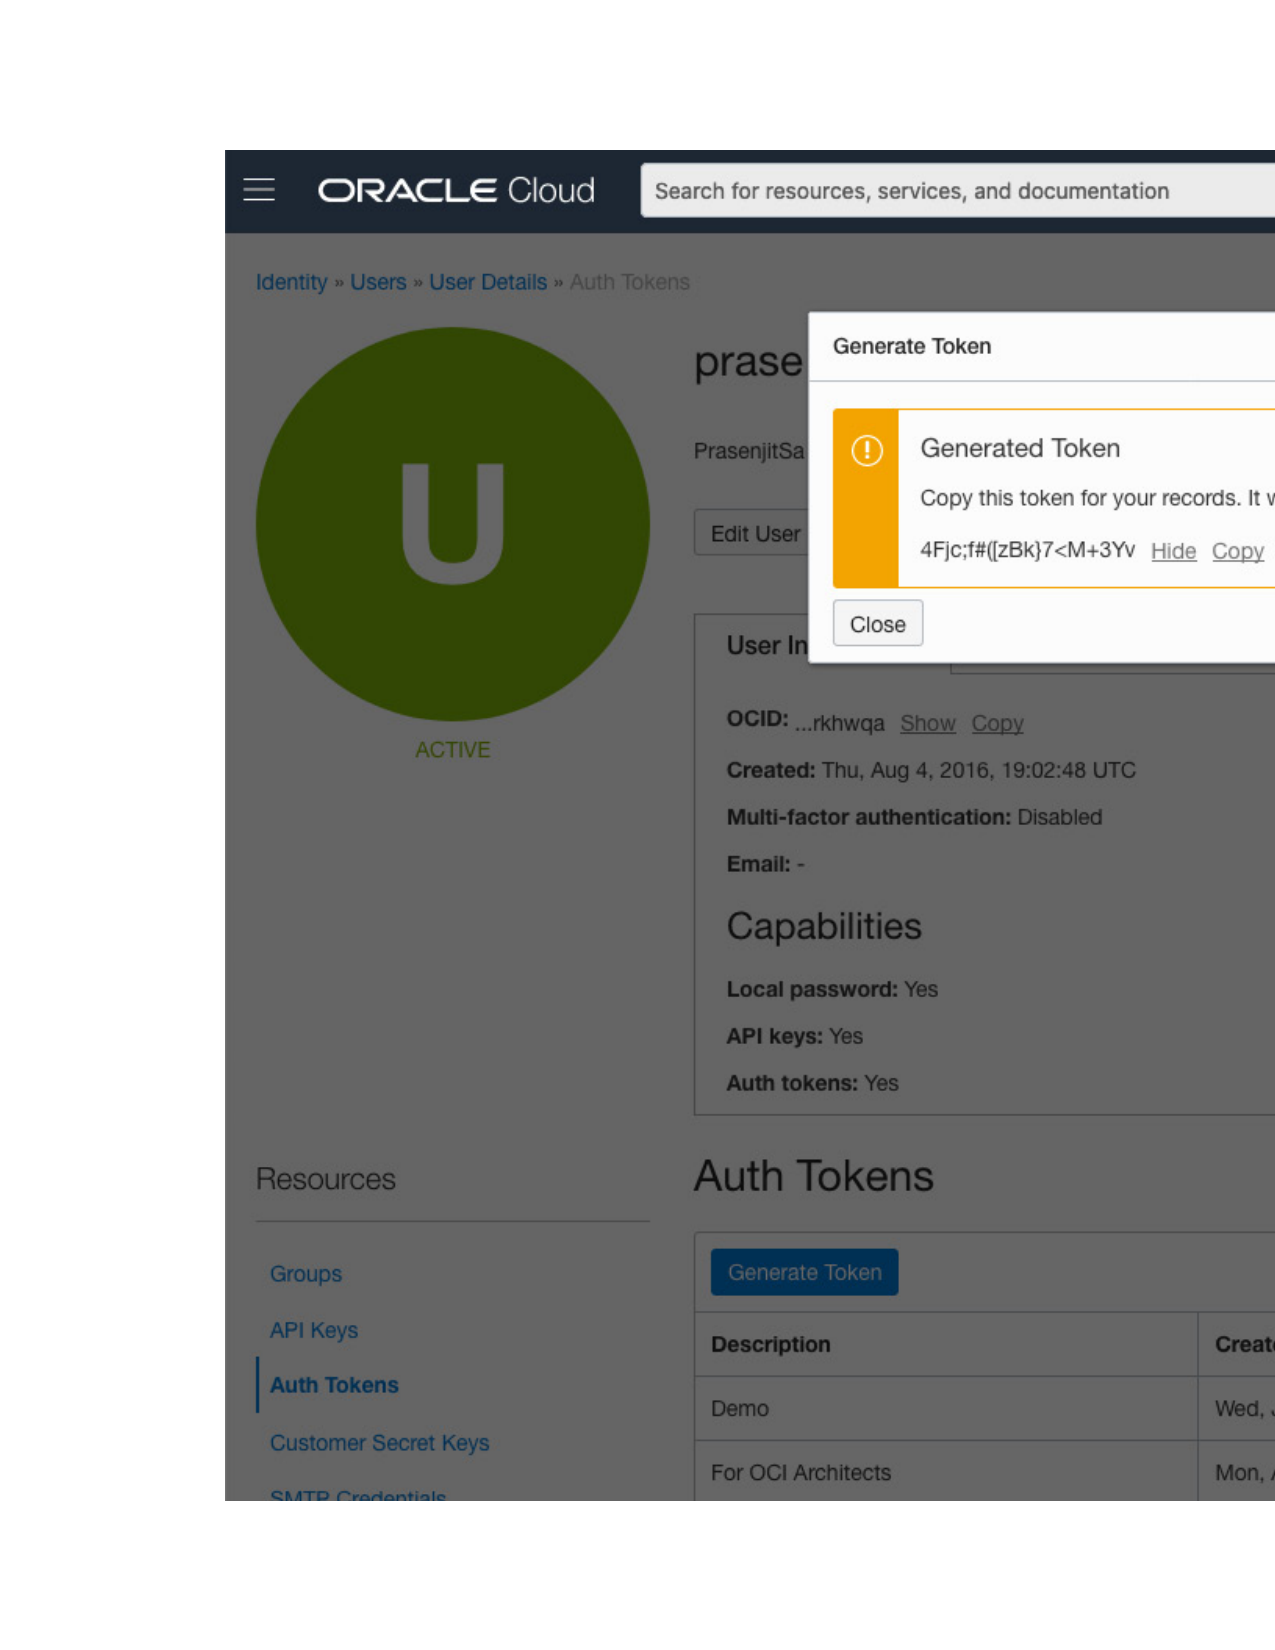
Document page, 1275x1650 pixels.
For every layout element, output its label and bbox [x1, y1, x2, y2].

picture [225, 150, 1275, 1501]
